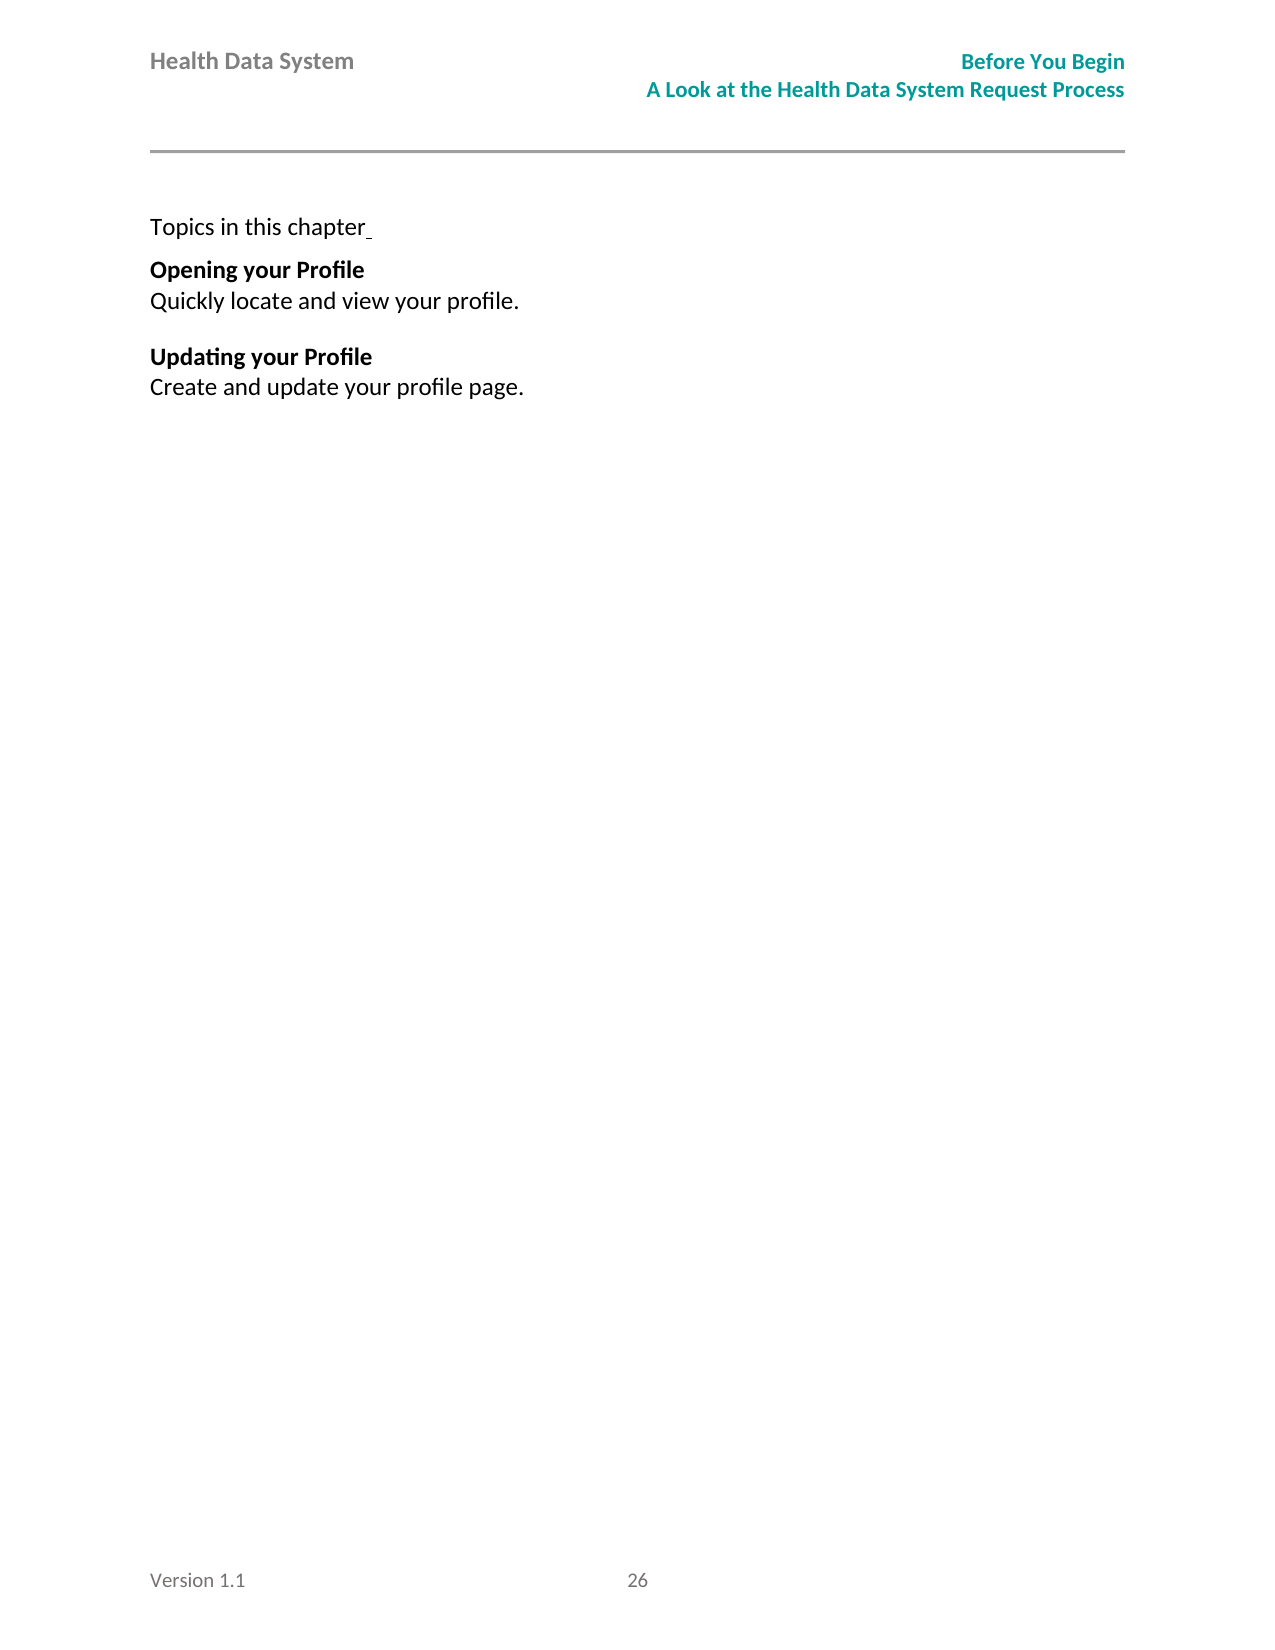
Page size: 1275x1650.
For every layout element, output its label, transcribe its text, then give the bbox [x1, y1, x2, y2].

text Create and update your profile page. [150, 371, 1125, 402]
text Opening your Profile [150, 254, 1125, 285]
text Quickly locate and view your profile. [150, 285, 1125, 316]
text Topics in this chapter [150, 212, 1125, 242]
text Updating your Profile [150, 341, 1125, 371]
